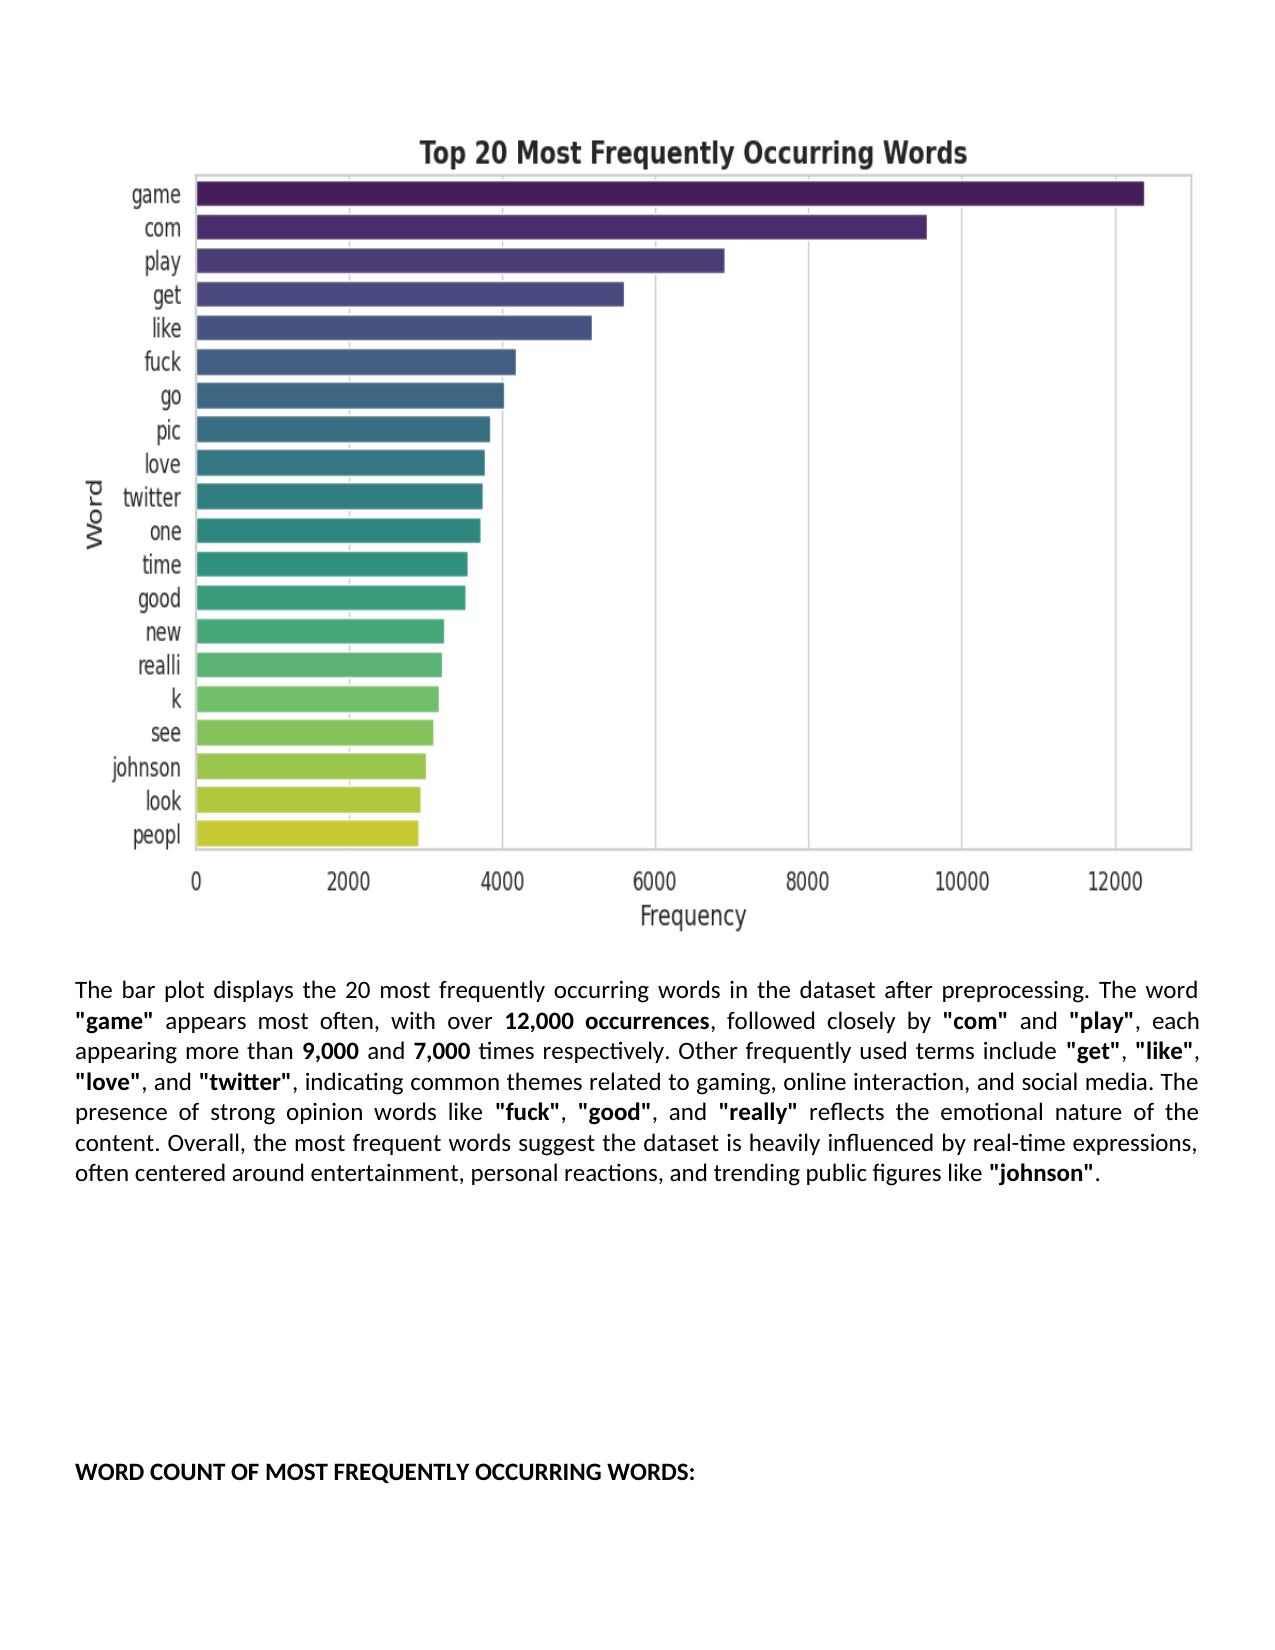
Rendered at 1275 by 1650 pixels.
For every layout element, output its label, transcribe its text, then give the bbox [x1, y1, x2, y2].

text WORD COUNT OF MOST FREQUENTLY OCCURRING WORDS: [75, 1456, 1200, 1486]
text The bar plot displays the 20 most frequently occurring words in the dataset after preprocessing. The word "game" appears most often, with over 12,000 occurrences, followed closely by "com" and "play", each appearing more than 9,000 and 7,000 times respectively. Other frequently used terms include "get", "like", "love", and "twitter", indicating common themes related to gaming, online interaction, and social media. The presence of strong opinion words like "fuck", "good", and "really" reflects the emotional nature of the content. Overall, the most frequent words suggest the dataset is heavily influenced by real-time expressions, often centered around entertainment, personal reactions, and trending public figures like "johnson". [75, 974, 1200, 1188]
picture [75, 126, 1200, 946]
